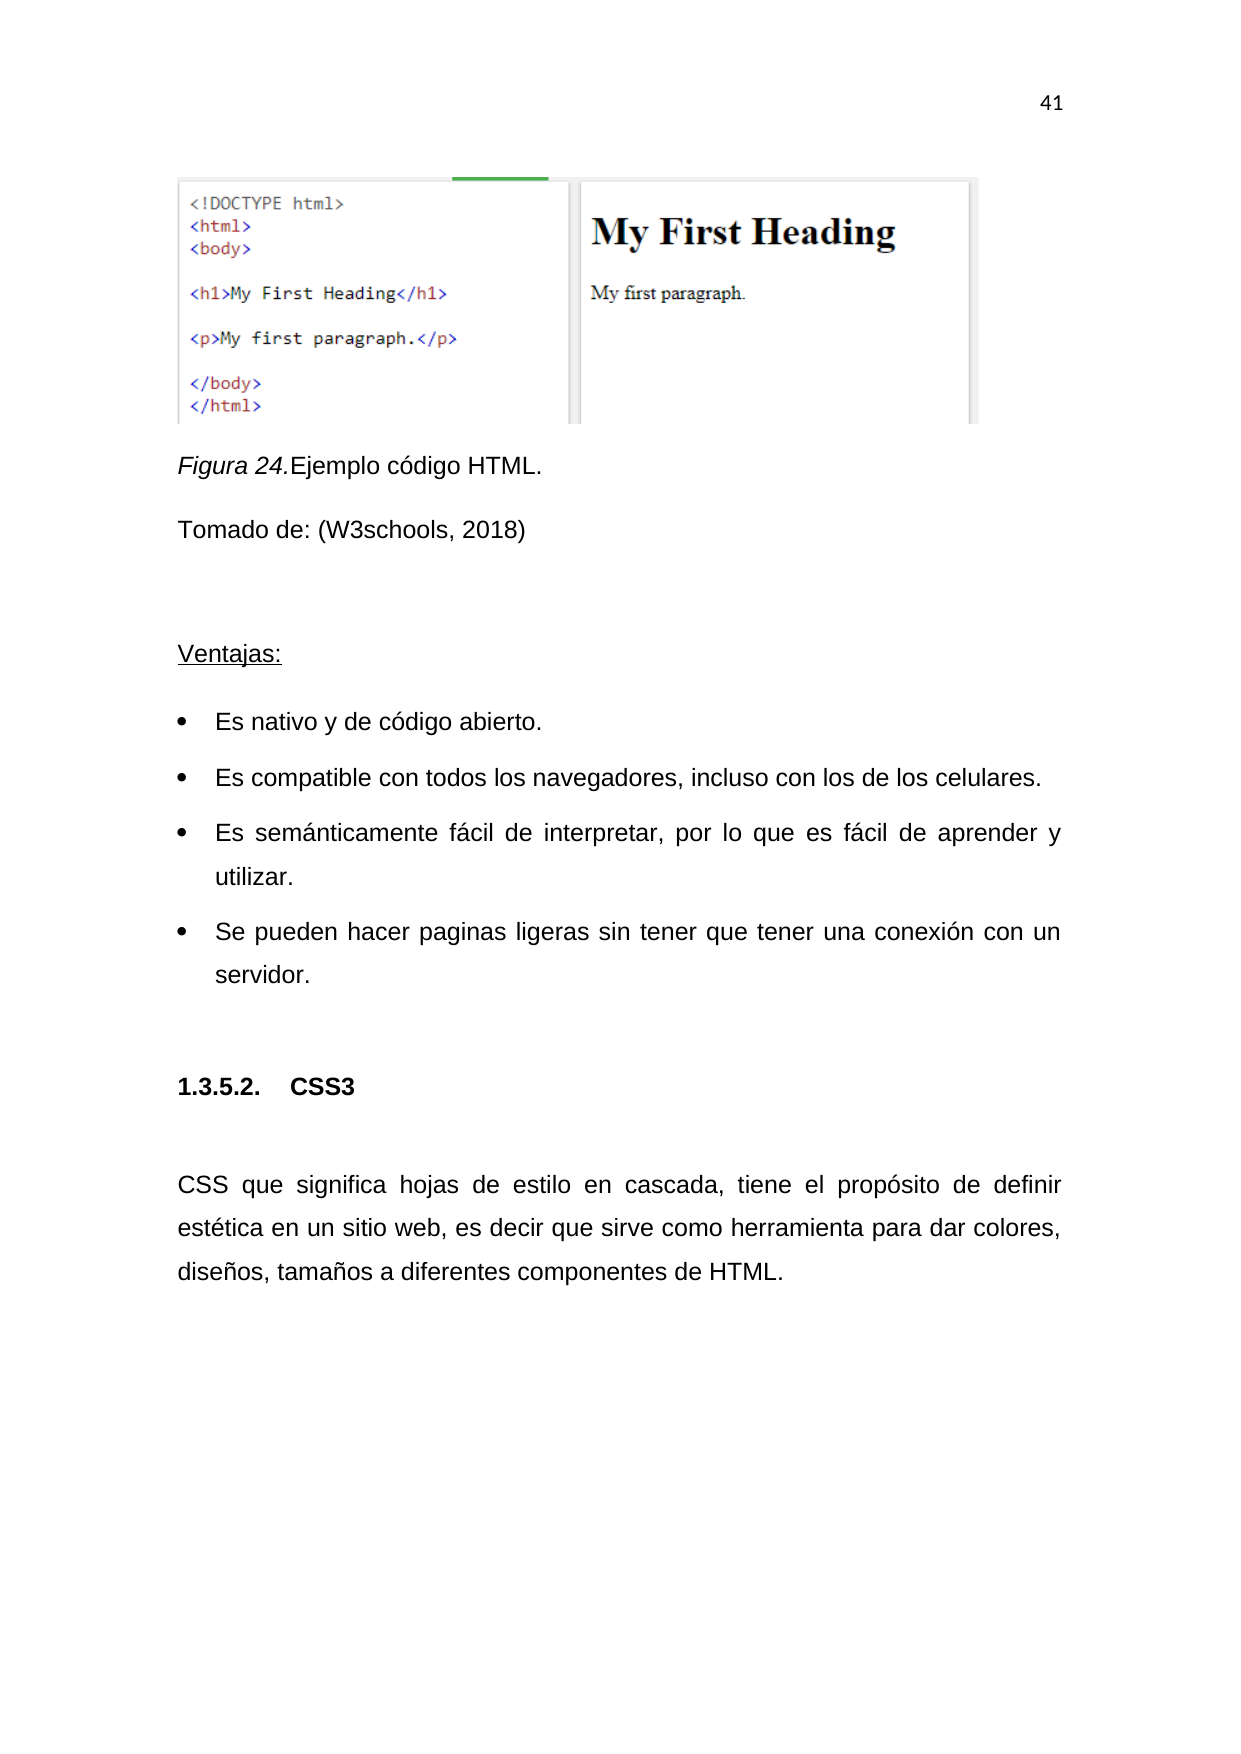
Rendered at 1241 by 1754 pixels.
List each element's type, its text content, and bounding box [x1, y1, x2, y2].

list Es nativo y de código abierto. [177, 707, 1063, 736]
list Se pueden hacer paginas ligeras sin tener que tener una conexión con un servidor. [177, 917, 1063, 989]
text Figura 24.Ejemplo código HTML. [177, 451, 1063, 480]
list Es semánticamente fácil de interpretar, por lo que es fácil de aprender y utilizar. [177, 818, 1063, 890]
text Ventajas: [177, 639, 1063, 667]
list Es compatible con todos los navegadores, incluso con los de los celulares. [177, 762, 1063, 791]
picture [177, 177, 979, 424]
subtitle CSS3 [177, 1072, 1063, 1100]
text CSS que significa hojas de estilo en cascada, tiene el propósito de definir estética en un sitio web, es decir que sirve como herramienta para dar colores, diseños, tamaños a diferentes componentes de HTML. [177, 1170, 1063, 1285]
text Tomado de: [177, 515, 1063, 544]
